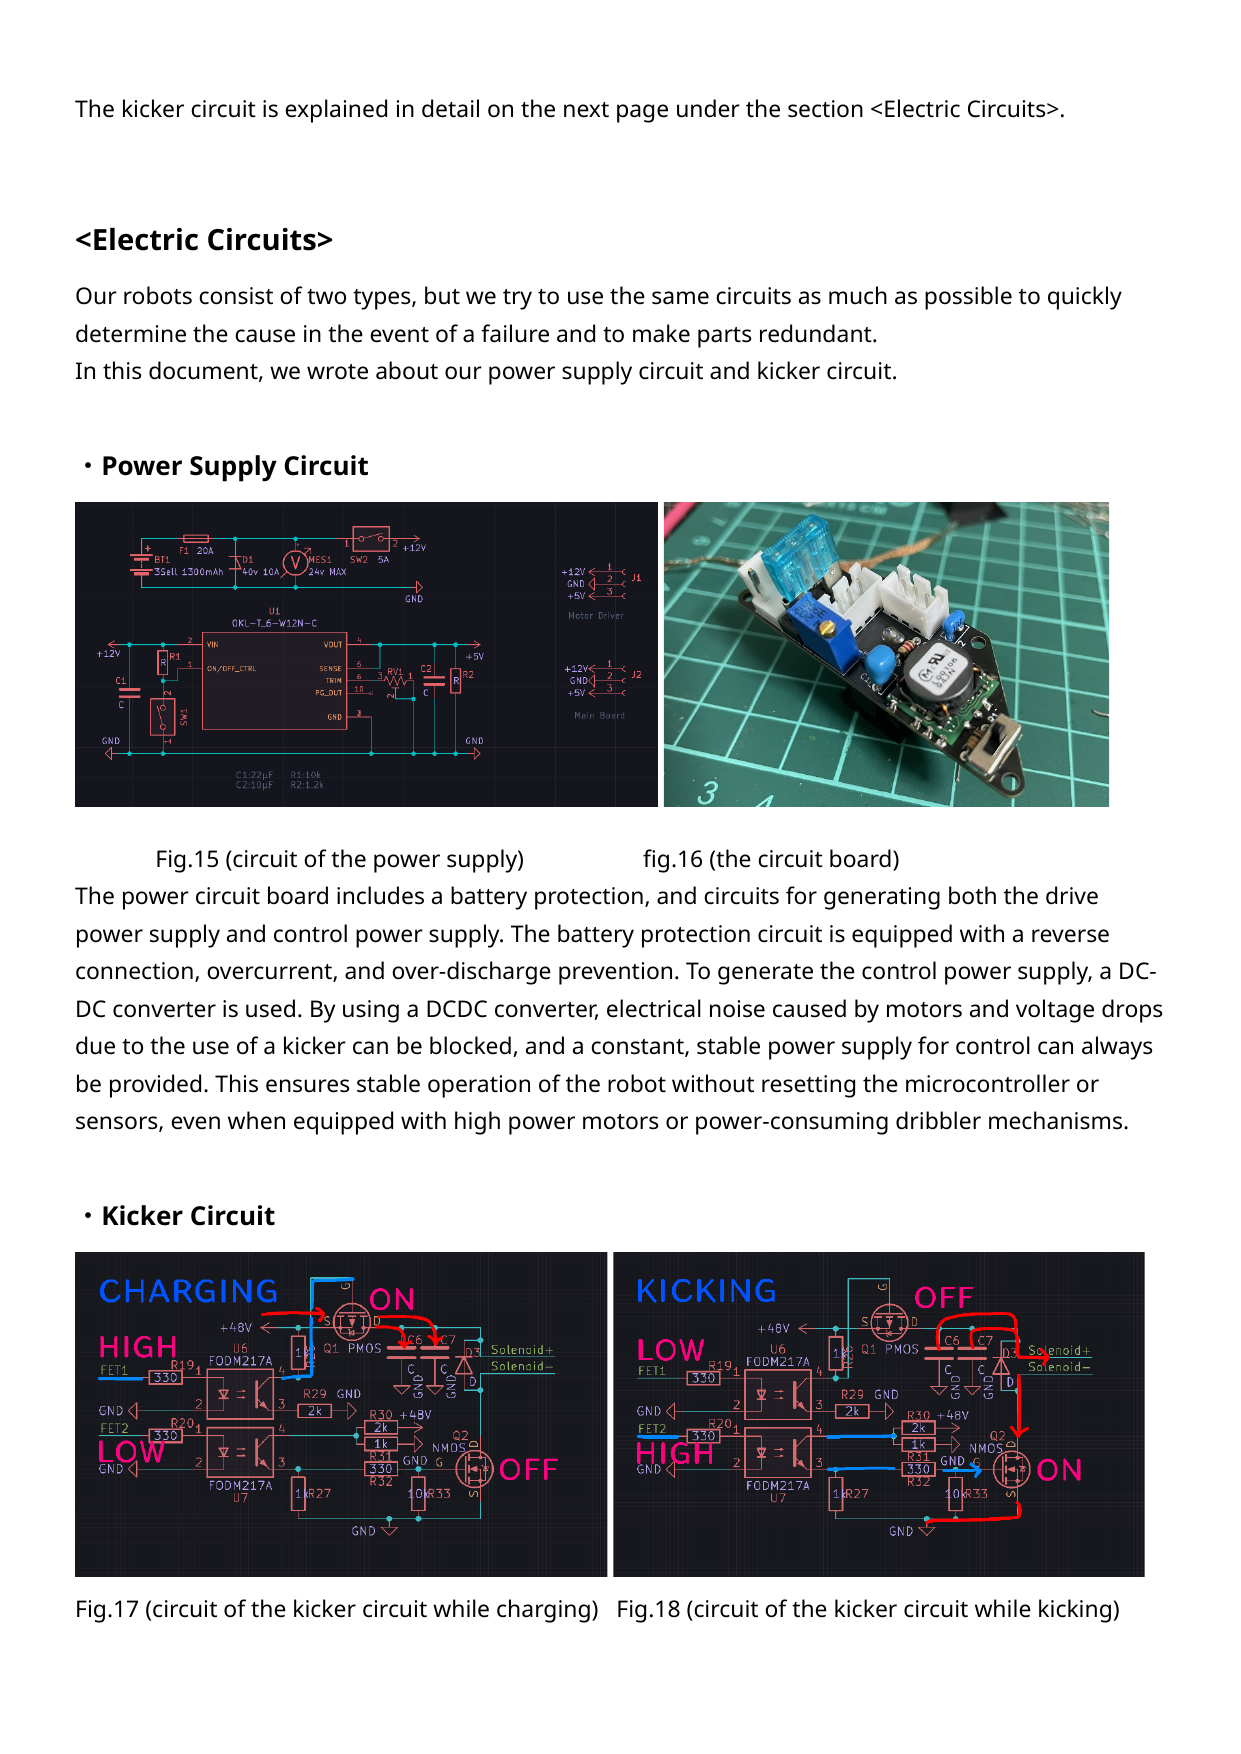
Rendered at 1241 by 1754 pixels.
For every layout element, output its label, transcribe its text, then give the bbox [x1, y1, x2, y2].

text In this document, we wrote about our power supply circuit and kicker circuit. [75, 352, 1165, 389]
text The power circuit board includes a battery protection, and circuits for generating both the drive power supply and control power supply. The battery protection circuit is equipped with a reverse connection, overcurrent, and over-discharge prevention. To generate the control power supply, a DC-DC converter is used. By using a DCDC converter, electrical noise caused by motors and voltage drops due to the use of a kicker can be blocked, and a constant, stable power supply for control can always be provided. This ensures stable operation of the robot without resetting the microcontroller or sensors, even when equipped with high power motors or power-consuming dribbler mechanisms. [75, 877, 1165, 1139]
text <Electric Circuits> [75, 202, 1165, 277]
picture [75, 1252, 608, 1577]
text Fig.17 (circuit of the kicker circuit while charging) Fig.18 (circuit of the kicker circuit while kicking) [75, 1589, 1165, 1627]
text ・Power Supply Circuit [75, 427, 1165, 502]
picture [613, 1252, 1145, 1577]
text Fig.15 (circuit of the power supply) fig.16 (the circuit board) [75, 839, 1165, 877]
text ・Kicker Circuit [75, 1177, 1165, 1252]
picture [663, 502, 1110, 807]
picture [75, 502, 658, 807]
text The kicker circuit is explained in detail on the next page under the section <Electric Circuits>. [75, 89, 1165, 127]
text Our robots consist of two types, but we try to use the same circuits as much as possible to quickly determine the cause in the event of a failure and to make parts redundant. [75, 277, 1165, 352]
